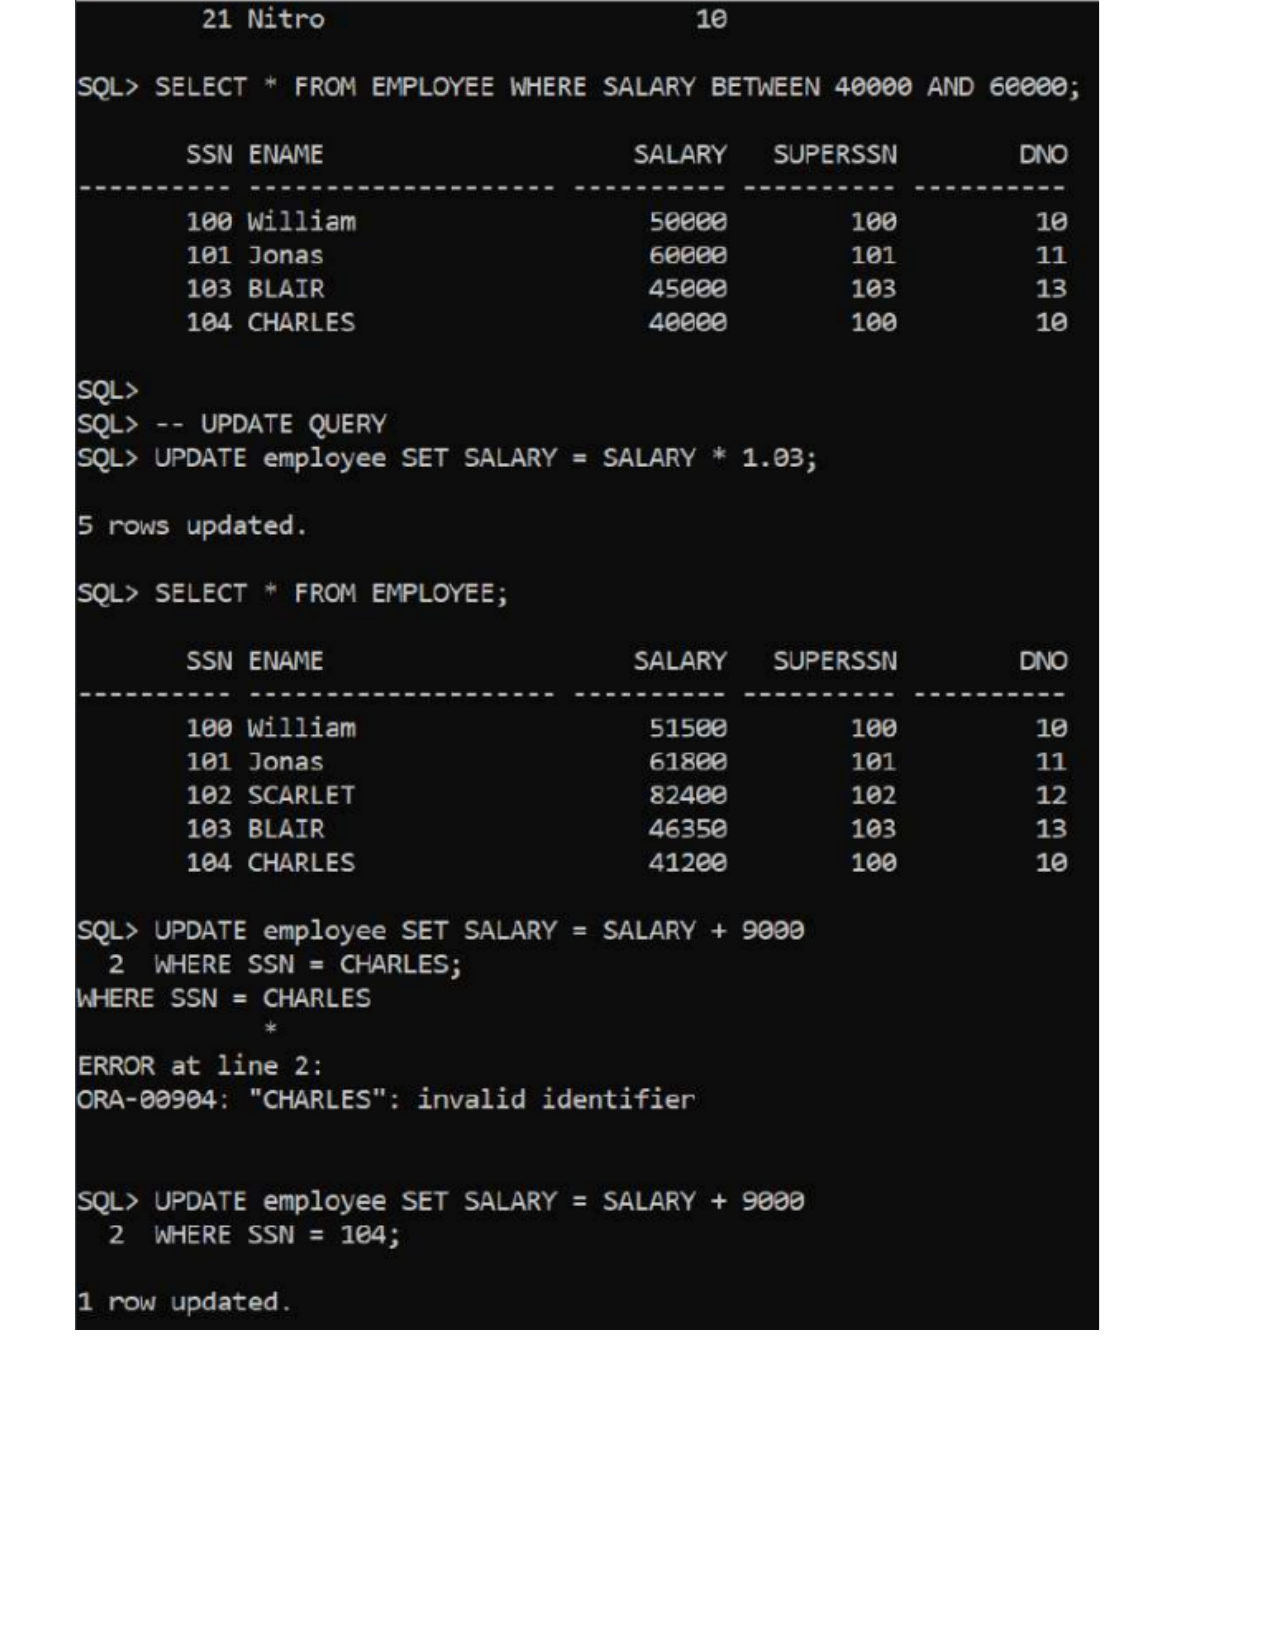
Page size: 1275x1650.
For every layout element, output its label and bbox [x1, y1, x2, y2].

picture [75, 0, 1100, 1330]
